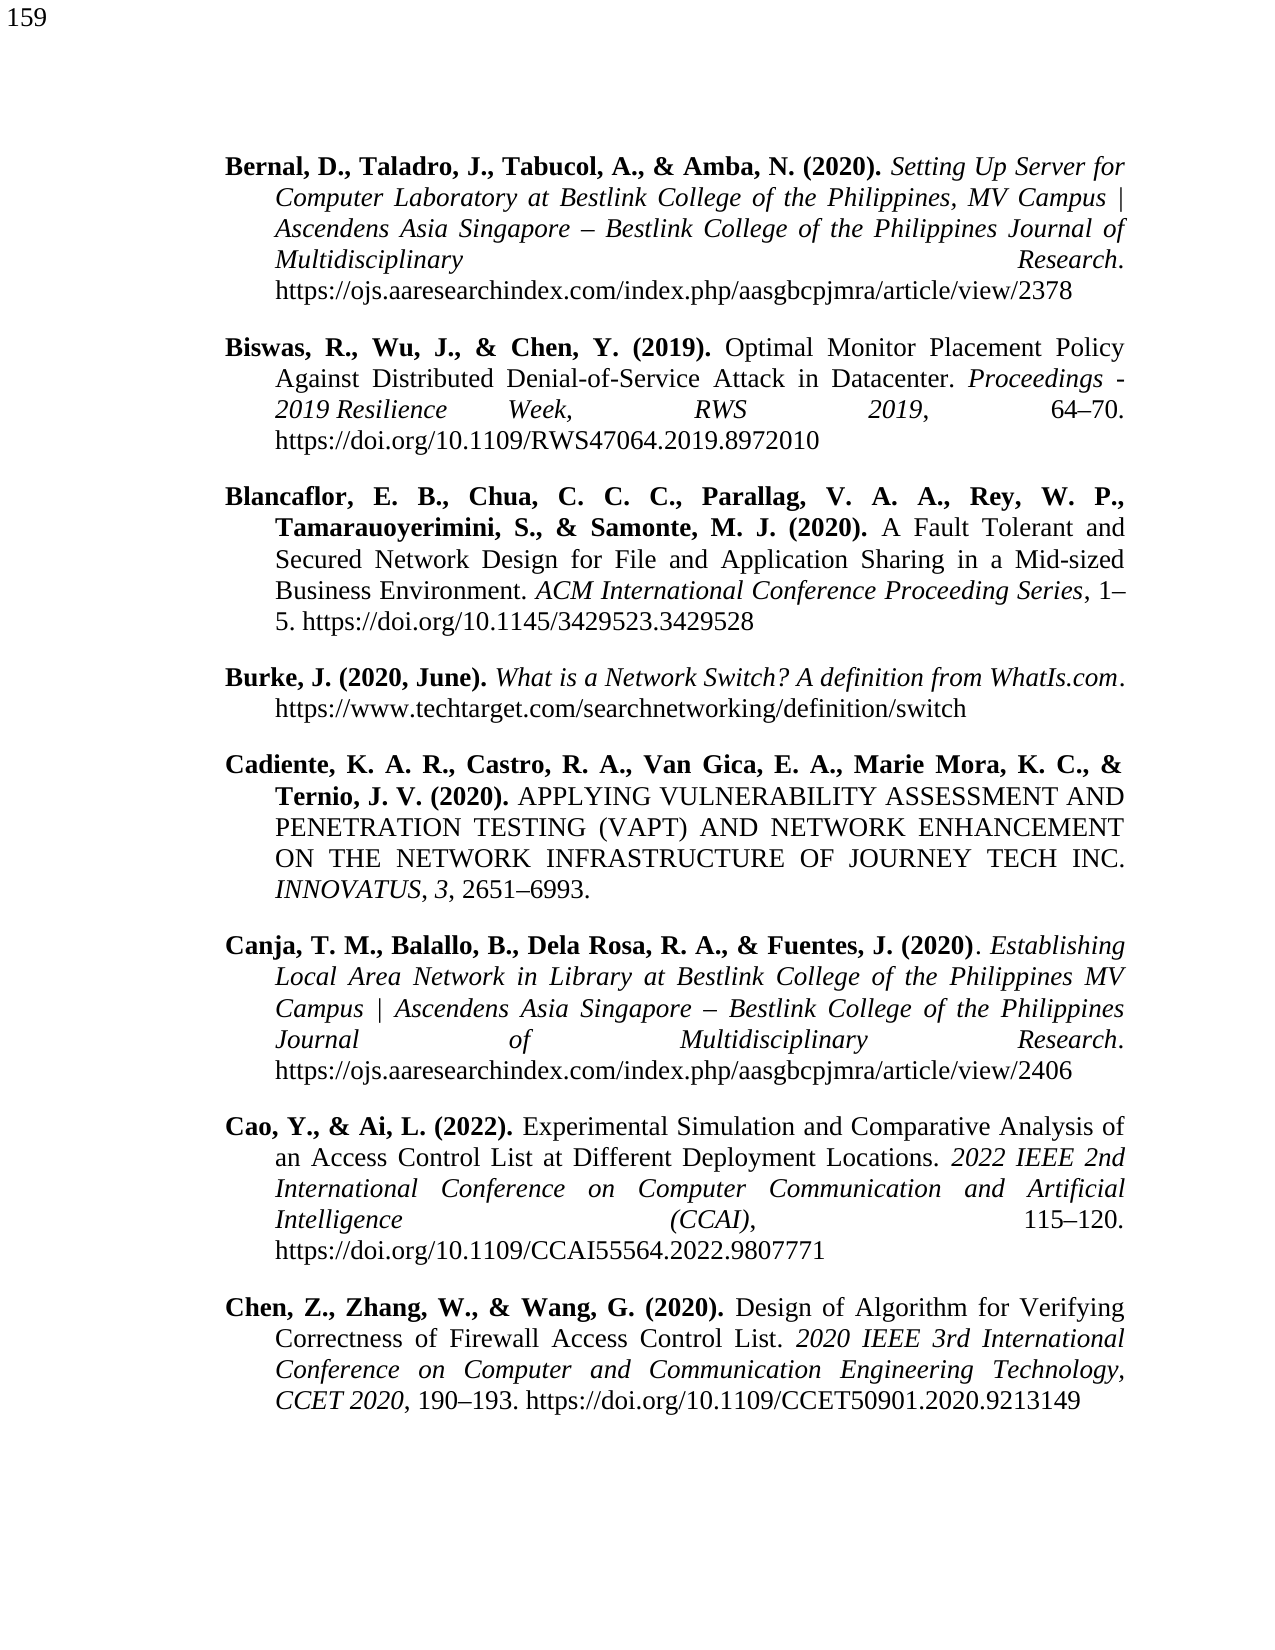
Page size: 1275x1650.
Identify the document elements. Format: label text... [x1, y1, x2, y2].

text Cadiente, K. A. R., Castro, R. A., Van Gica, E. A., Marie Mora, K. C., & Ternio, J. V. (2020). APPLYING VULNERABILITY ASSESSMENT AND PENETRATION TESTING (VAPT) AND NETWORK ENHANCEMENT ON THE NETWORK INFRASTRUCTURE OF JOURNEY TECH INC. INNOVATUS, 3, 2651–6993. [225, 748, 1125, 904]
text https://ojs.aaresearchindex.com/index.php/aasgbcpjmra/article/view/2378 [225, 275, 1123, 306]
text Canja, T. M., Balallo, B., Dela Rosa, R. A., & Fuentes, J. (2020). Establishing Local Area Network in Library at Bestlink College of the Philippines MV Campus | Ascendens Asia Singapore – Bestlink College of the Philippines Journal of Multidisciplinary Research. https://ojs.aaresearchindex.com/index.php/aasgbcpjmra/article/view/2406 [225, 929, 1125, 1085]
text Bernal, D., Taladro, J., Tabucol, A., & Amba, N. (2020). Setting Up Server for Computer Laboratory at Bestlink College of the Philippines, MV Campus | Ascendens Asia Singapore – Bestlink College of the Philippines Journal of Multidisciplinary Research. [225, 150, 1125, 275]
text Cao, Y., & Ai, L. (2022). Experimental Simulation and Comparative Analysis of an Access Control List at Different Deployment Locations. 2022 IEEE 2nd International Conference on Computer Communication and Artificial Intelligence (CCAI), 115–120. https://doi.org/10.1109/CCAI55564.2022.9807771 [225, 1110, 1125, 1266]
text Chen, Z., Zhang, W., & Wang, G. (2020). Design of Algorithm for Verifying Correctness of Firewall Access Control List. 2020 IEEE 3rd International Conference on Computer and Communication Engineering Technology, CCET 2020, 190–193. https://doi.org/10.1109/CCET50901.2020.9213149 [225, 1291, 1125, 1415]
text Blancaflor, E. B., Chua, C. C. C., Parallag, V. A. A., Rey, W. P., Tamarauoyerimini, S., & Samonte, M. J. (2020). A Fault Tolerant and Secured Network Design for File and Application Sharing in a Mid-sized Business Environment. ACM International Conference Proceeding Series, 1– 5. https://doi.org/10.1145/3429523.3429528 [225, 480, 1125, 636]
text Biswas, R., Wu, J., & Chen, Y. (2019). Optimal Monitor Placement Policy Against Distributed Denial-of-Service Attack in Datacenter. Proceedings - 2019 Resilience Week, RWS 2019, 64–70. https://doi.org/10.1109/RWS47064.2019.8972010 [225, 331, 1125, 455]
text Burke, J. (2020, June). What is a Network Switch? A definition from WhatIs.com. https://www.techtarget.com/searchnetworking/definition/switch [225, 661, 1125, 723]
